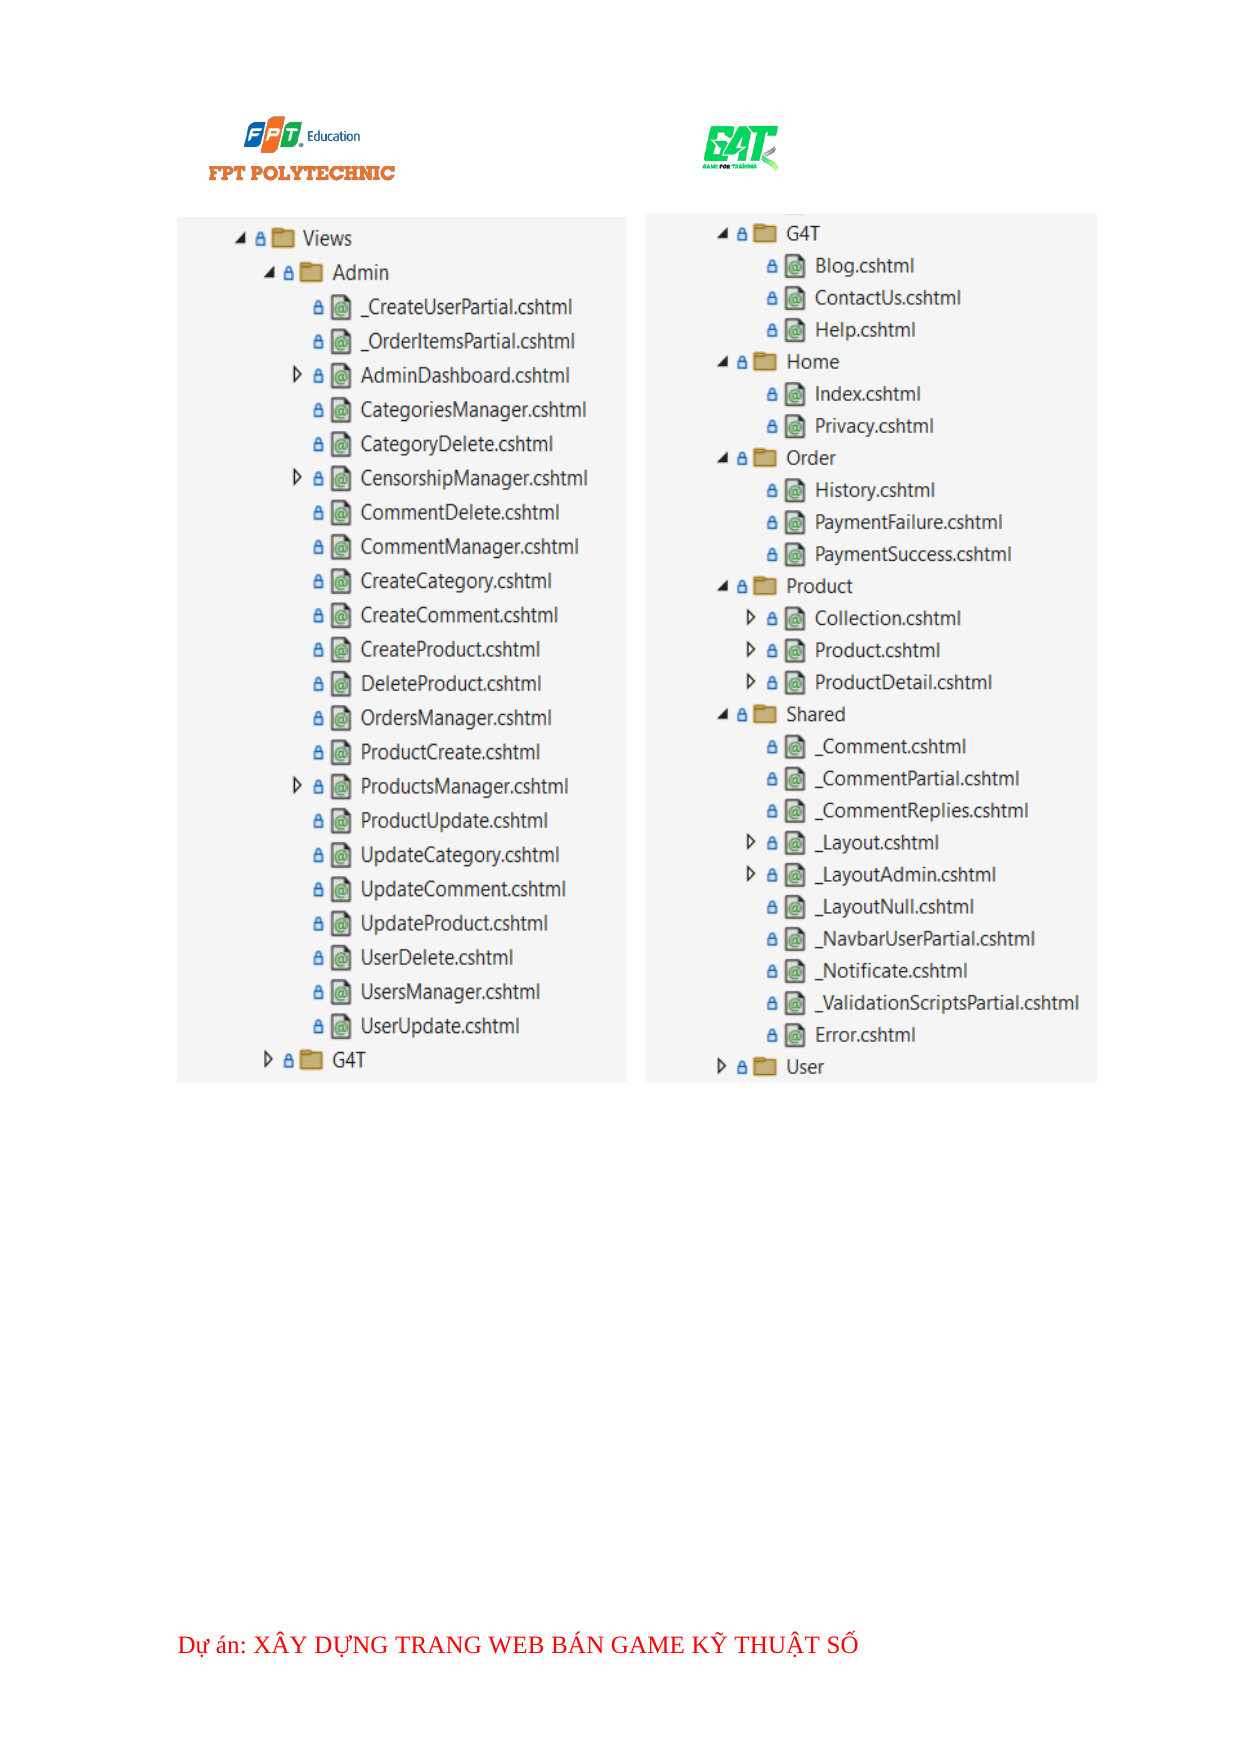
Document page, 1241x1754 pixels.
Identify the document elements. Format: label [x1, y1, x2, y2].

picture [202, 110, 401, 186]
picture [645, 214, 1098, 1082]
picture [177, 217, 627, 1082]
picture [700, 104, 782, 186]
